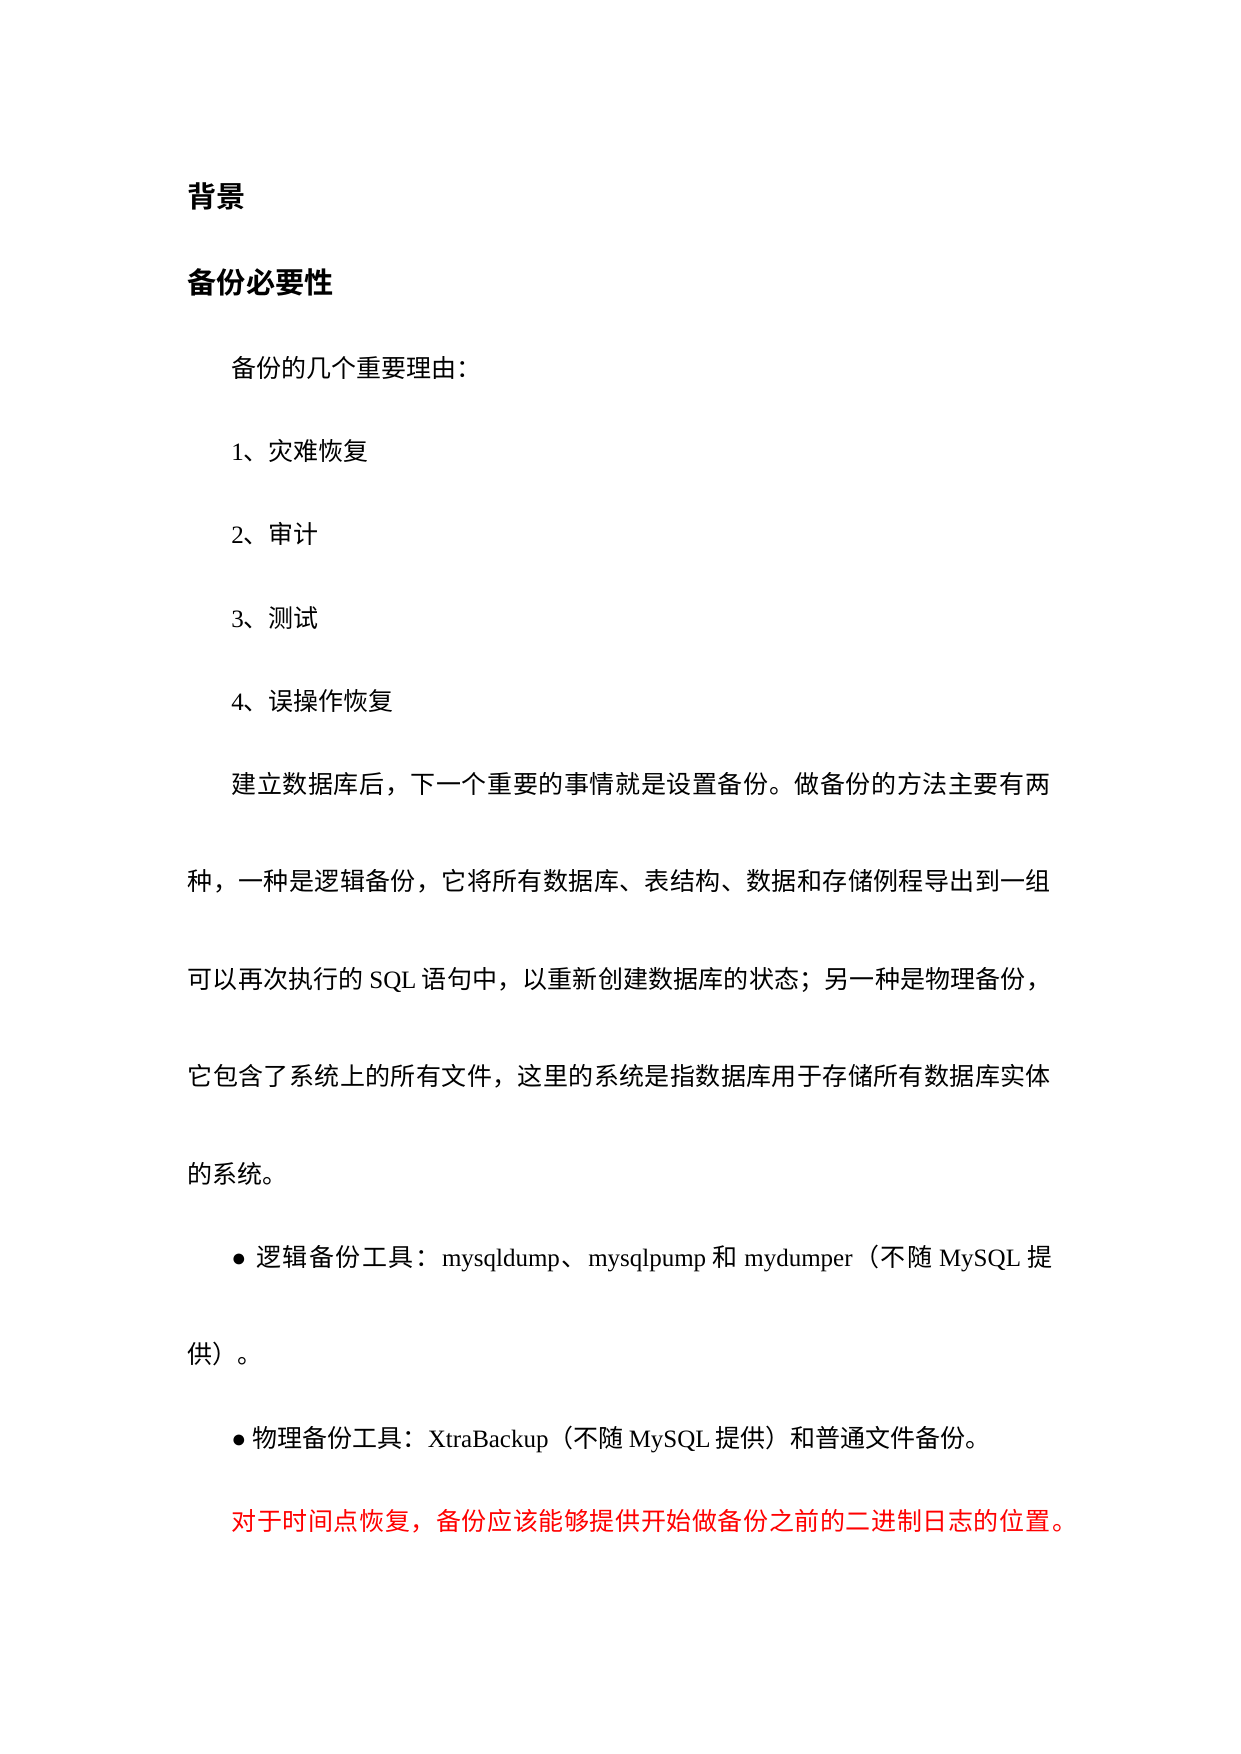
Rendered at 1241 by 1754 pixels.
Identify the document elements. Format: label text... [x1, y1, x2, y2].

text ● 逻辑备份工具：mysqldump、mysqlpump和mydumper（不随MySQL提供）。 [187, 1223, 1053, 1386]
list 灾难恢复 [187, 417, 1053, 482]
list 审计 [187, 501, 1053, 566]
subtitle 背景 [187, 162, 1053, 227]
text 备份的几个重要理由： [187, 334, 1053, 399]
text ● 物理备份工具：XtraBackup（不随MySQL提供）和普通文件备份。 [187, 1404, 1053, 1469]
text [187, 1487, 1053, 1552]
list 误操作恢复 [187, 667, 1053, 732]
list 测试 [187, 584, 1053, 649]
text 建立数据库后，下一个重要的事情就是设置备份。做备份的方法主要有两种，一种是逻辑备份，它将所有数据库、表结构、数据和存储例程导出到一组可以再次执行的SQL语句中，以重新创建数据库的状态；另一种是物理备份，它包含了系统上的所有文件，这里的系统是指数据库用于存储所有数据库实体的系统。 [187, 750, 1053, 1205]
subtitle 备份必要性 [187, 248, 1053, 313]
